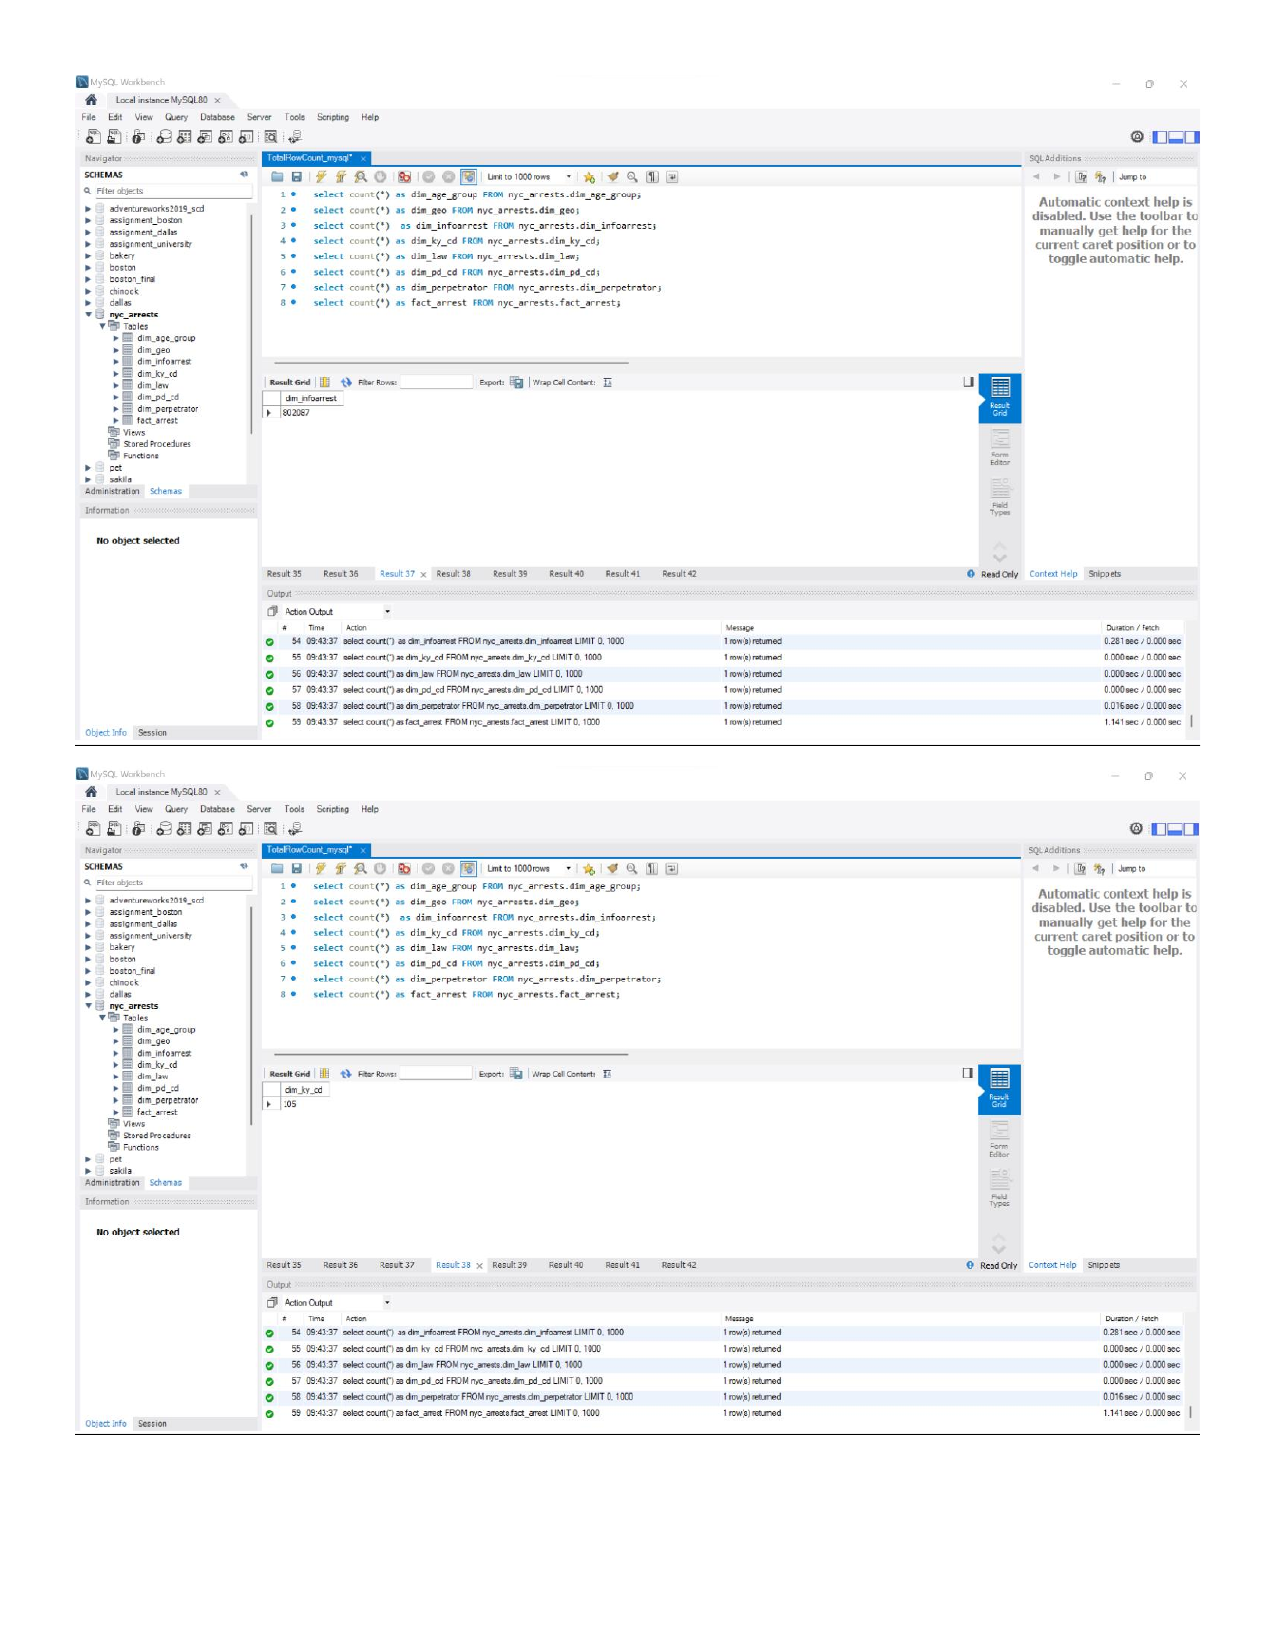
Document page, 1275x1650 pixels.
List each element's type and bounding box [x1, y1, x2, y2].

picture [75, 75, 1200, 746]
picture [75, 766, 1200, 1435]
